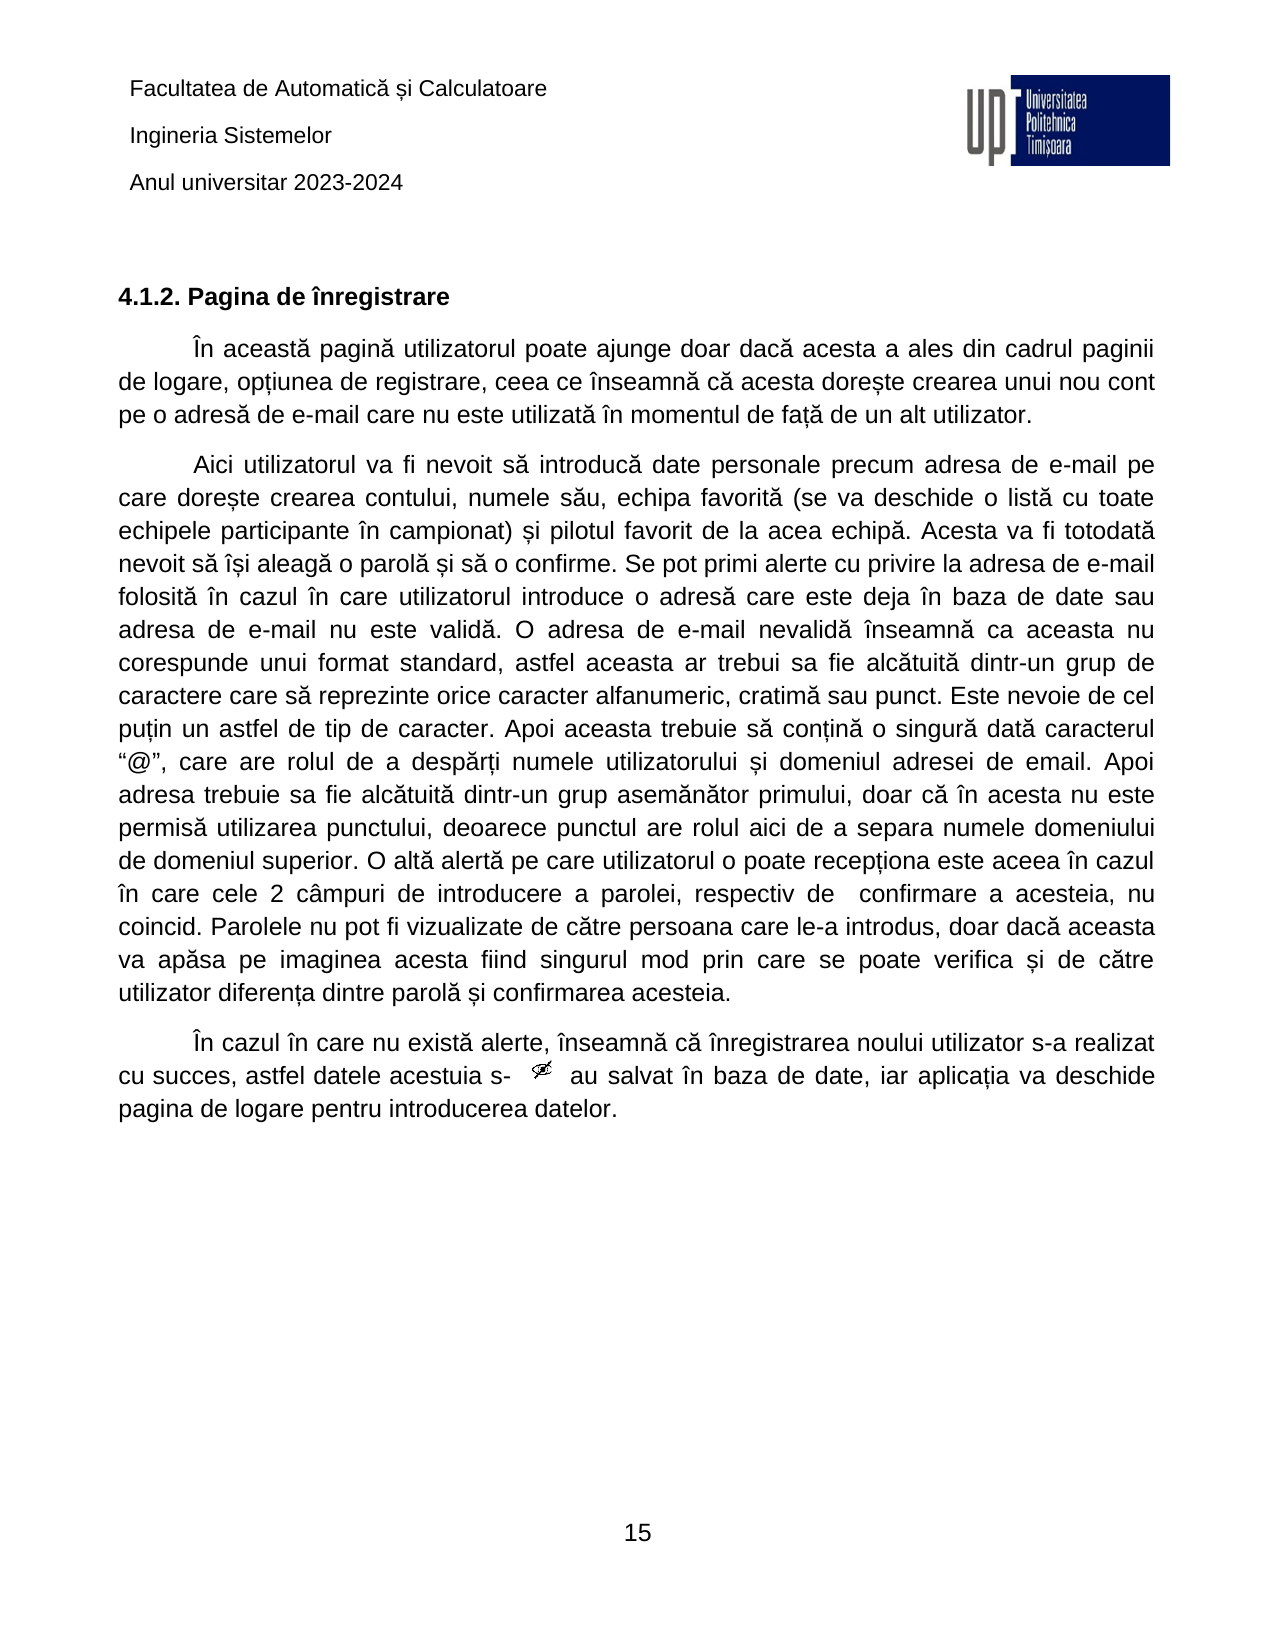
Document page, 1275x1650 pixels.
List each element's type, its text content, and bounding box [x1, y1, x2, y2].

picture [967, 75, 1171, 166]
subtitle 4.1.2. Pagina de înregistrare [118, 282, 1157, 311]
text În această pagină utilizatorul poate ajunge doar dacă acesta a ales din cadrul paginii de logare, opțiunea de registrare, ceea ce înseamnă că acesta dorește crearea unui nou cont pe o adresă de e-mail care nu este utilizată în momentul de față de un alt utilizator. [118, 334, 1157, 429]
text Aici utilizatorul va fi nevoit să introducă date personale precum adresa de e-mail pe care dorește crearea contului, numele său, echipa favorită (se va deschide o listă cu toate echipele participante în campionat) și pilotul favorit de la acea echipă. Acesta va fi totodată nevoit să își aleagă o parolă și să o confirme. Se pot primi alerte cu privire la adresa de e-mail folosită în cazul în care utilizatorul introduce o adresă care este deja în baza de date sau adresa de e-mail nu este validă. O adresa de e-mail nevalidă înseamnă ca aceasta nu corespunde unui format standard, astfel aceasta ar trebui sa fie alcătuită dintr-un grup de caractere care să reprezinte orice caracter alfanumeric, cratimă sau punct. Este nevoie de cel puțin un astfel de tip de caracter. Apoi aceasta trebuie să conțină o singură dată caracterul “@”, care are rolul de a despărți numele utilizatorului și domeniul adresei de email. Apoi adresa trebuie sa fie alcătuită dintr-un grup asemănător primului, doar că în acesta nu este permisă utilizarea punctului, deoarece punctul are rolul aici de a separa numele domeniului de domeniul superior. O altă alertă pe care utilizatorul o poate recepționa este aceea în cazul în care cele 2 câmpuri de introducere a parolei, respectiv de confirmare a acesteia, nu coincid. Parolele nu pot fi vizualizate de către persoana care le-a introdus, doar dacă aceasta va apăsa pe imaginea acesta fiind singurul mod prin care se poate verifica și de către utilizator diferența dintre parolă și confirmarea acesteia. [118, 449, 1157, 1007]
text În cazul în care nu există alerte, înseamnă că înregistrarea noului utilizator s-a realizat cu succes, astfel datele acestuia s-au salvat în baza de date, iar aplicația va deschide pagina de logare pentru introducerea datelor. [118, 1028, 1157, 1122]
picture [529, 1056, 551, 1079]
